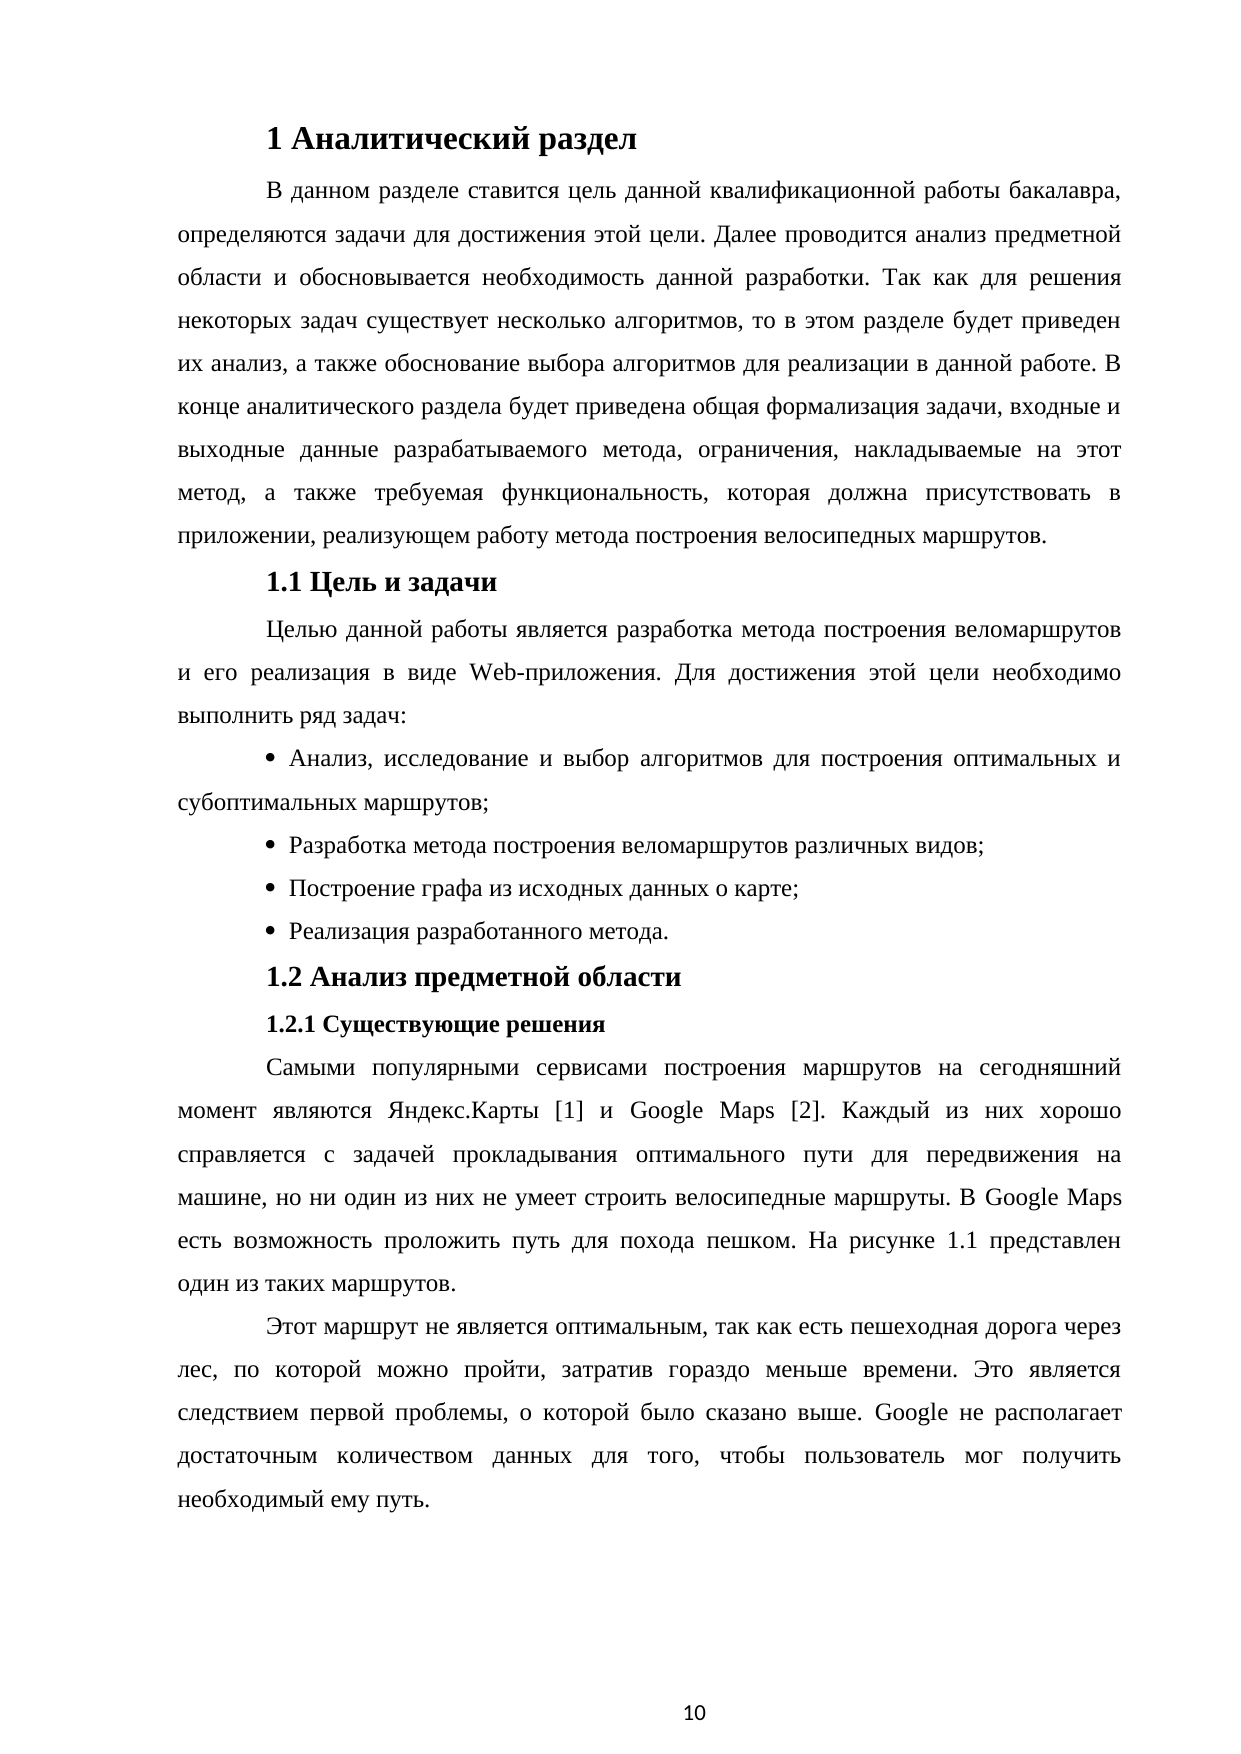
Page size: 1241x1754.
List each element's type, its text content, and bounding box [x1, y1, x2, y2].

text Целью данной работы является разработка метода построения веломаршрутов и его реализация в виде Web-приложения. Для достижения этой цели необходимо выполнить ряд задач: [177, 614, 1122, 729]
list Существующие решения [266, 1009, 1122, 1038]
list Построение графа из исходных данных о карте; [177, 873, 1122, 902]
list Анализ, исследование и выбор алгоритмов для построения оптимальных и субоптимальных маршрутов; [177, 743, 1122, 815]
list Реализация разработанного метода. [177, 916, 1122, 945]
text Этот маршрут не является оптимальным, так как есть пешеходная дорога через лес, по которой можно пройти, затратив гораздо меньше времени. Это является следствием первой проблемы, о которой было сказано выше. Google не располагает достаточным количеством данных для того, чтобы пользователь мог получить необходимый ему путь. [177, 1311, 1122, 1512]
list Анализ предметной области [177, 959, 1122, 993]
list Разработка метода построения веломаршрутов различных видов; [177, 830, 1122, 858]
text Самыми популярными сервисами построения маршрутов на сегодняшний момент являются Яндекс.Карты [1] и Google Maps [2]. Каждый из них хорошо справляется с задачей прокладывания оптимального пути для передвижения на машине, но ни один из них не умеет строить велосипедные маршруты. В Google Maps есть возможность проложить путь для похода пешком. На рисунке 1.1 представлен один из таких маршрутов. [177, 1052, 1122, 1297]
list В данном разделе ставится цель данной квалификационной работы бакалавра, определяются задачи для достижения этой цели. Далее проводится анализ предметной области и обосновывается необходимость данной разработки. Так как для решения некоторых задач существует несколько алгоритмов, то в этом разделе будет приведен их анализ, а также обоснование выбора алгоритмов для реализации в данной работе. В конце аналитического раздела будет приведена общая формализация задачи, входные и выходные данные разрабатываемого метода, ограничения, накладываемые на этот метод, а также требуемая функциональность, которая должна присутствовать в приложении, реализующем работу метода построения велосипедных маршрутов. [177, 176, 1122, 549]
list Цель и задачи [177, 564, 1122, 597]
list Аналитический раздел [177, 118, 1122, 156]
